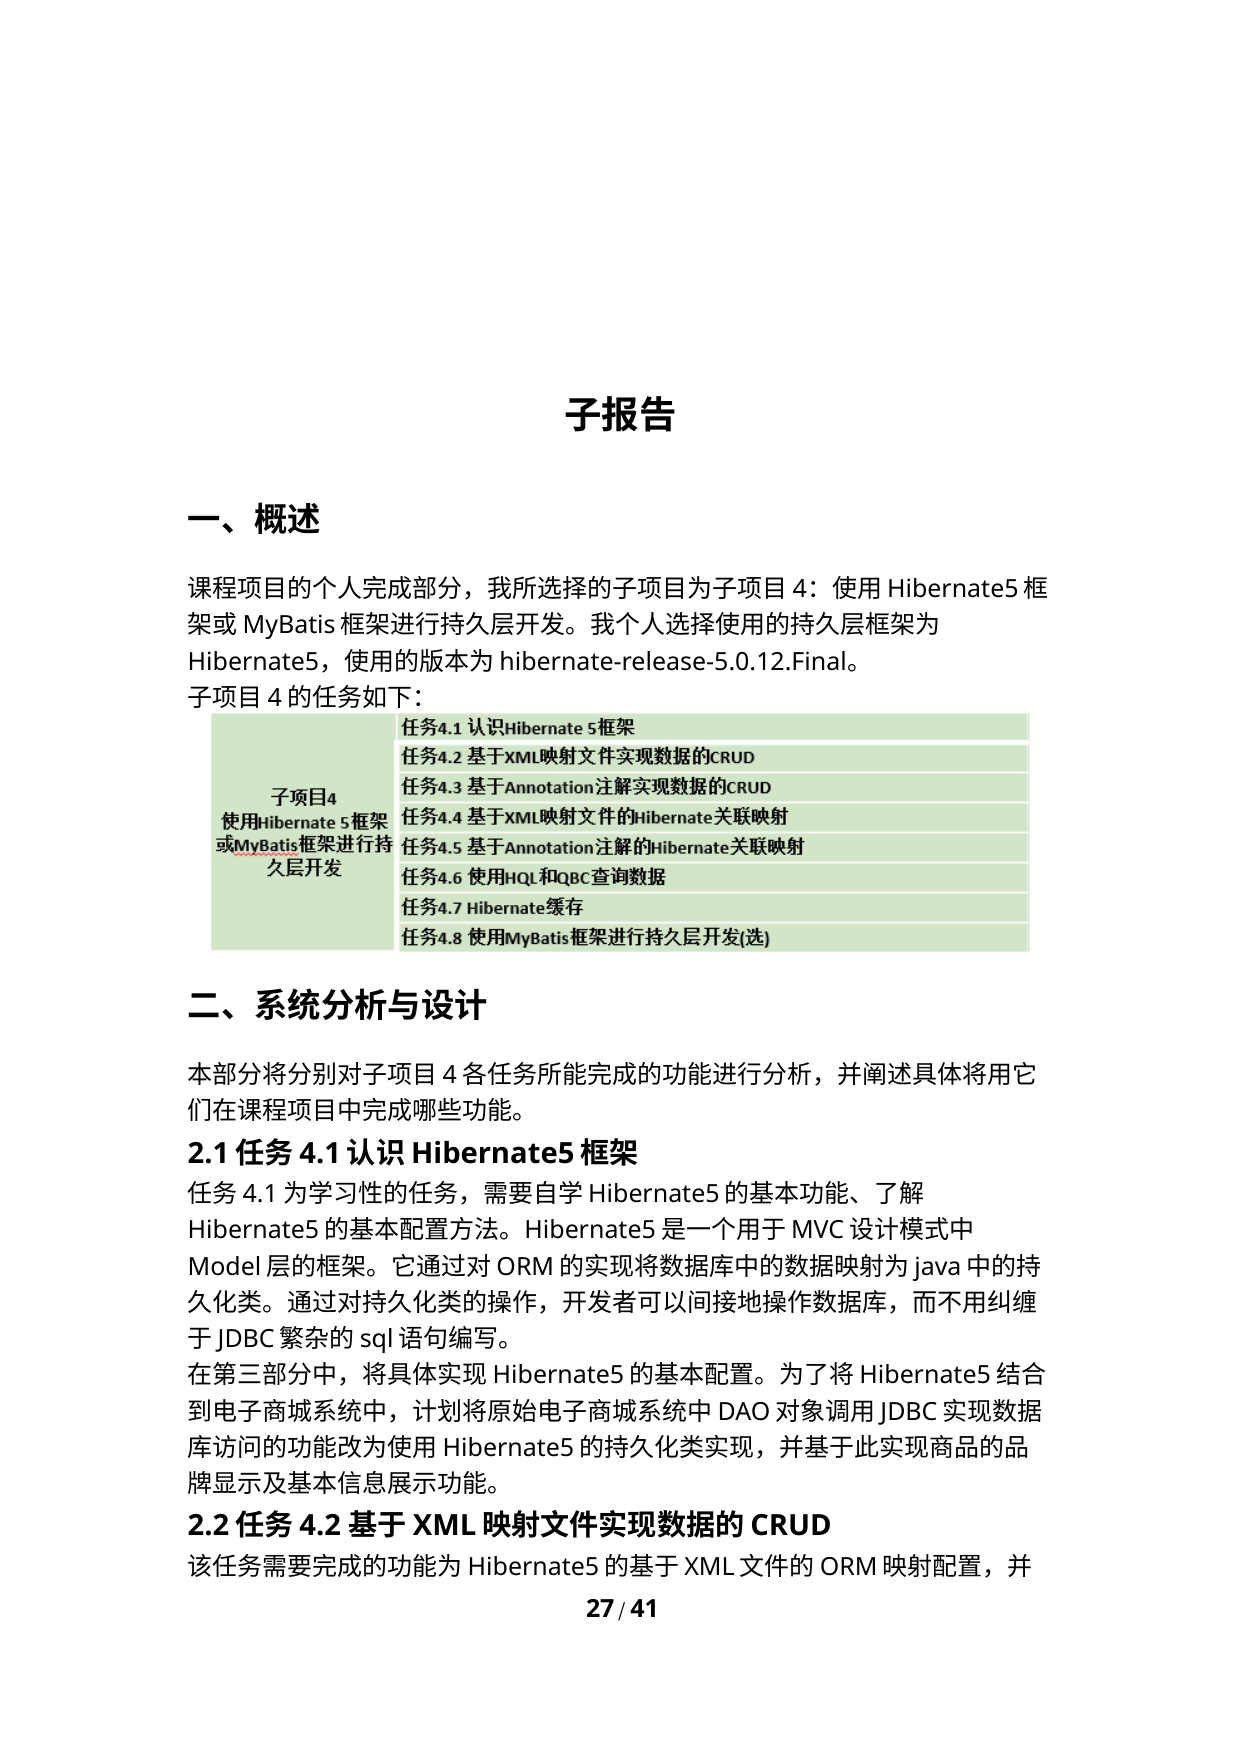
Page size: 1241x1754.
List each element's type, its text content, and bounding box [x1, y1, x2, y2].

text 子项目4的任务如下： [187, 677, 1053, 713]
subtitle 二、系统分析与设计 [187, 979, 1053, 1027]
picture [210, 713, 1030, 953]
text 本部分将分别对子项目4各任务所能完成的功能进行分析，并阐述具体将用它们在课程项目中完成哪些功能。 [187, 1054, 1053, 1127]
text 在第三部分中，将具体实现Hibernate5的基本配置。为了将Hibernate5结合到电子商城系统中，计划将原始电子商城系统中DAO对象调用JDBC实现数据库访问的功能改为使用Hibernate5的持久化类实现，并基于此实现商品的品牌显示及基本信息展示功能。 [187, 1355, 1053, 1500]
subtitle 2.1任务4.1认识Hibernate5框架 [187, 1129, 1053, 1172]
text 课程项目的个人完成部分，我所选择的子项目为子项目4：使用Hibernate5框架或MyBatis框架进行持久层开发。我个人选择使用的持久层框架为Hibernate5，使用的版本为hibernate-release-5.0.12.Final。 [187, 568, 1053, 677]
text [187, 1546, 1053, 1583]
subtitle 子报告 [187, 385, 1053, 439]
subtitle 2.2任务4.2 基于XML映射文件实现数据的CRUD [187, 1502, 1053, 1544]
subtitle 一、概述 [187, 493, 1053, 541]
text 任务4.1为学习性的任务，需要自学Hibernate5的基本功能、了解Hibernate5的基本配置方法。Hibernate5是一个用于MVC设计模式中Model层的框架。它通过对ORM的实现将数据库中的数据映射为java中的持久化类。通过对持久化类的操作，开发者可以间接地操作数据库，而不用纠缠于JDBC繁杂的sql语句编写。 [187, 1174, 1053, 1355]
